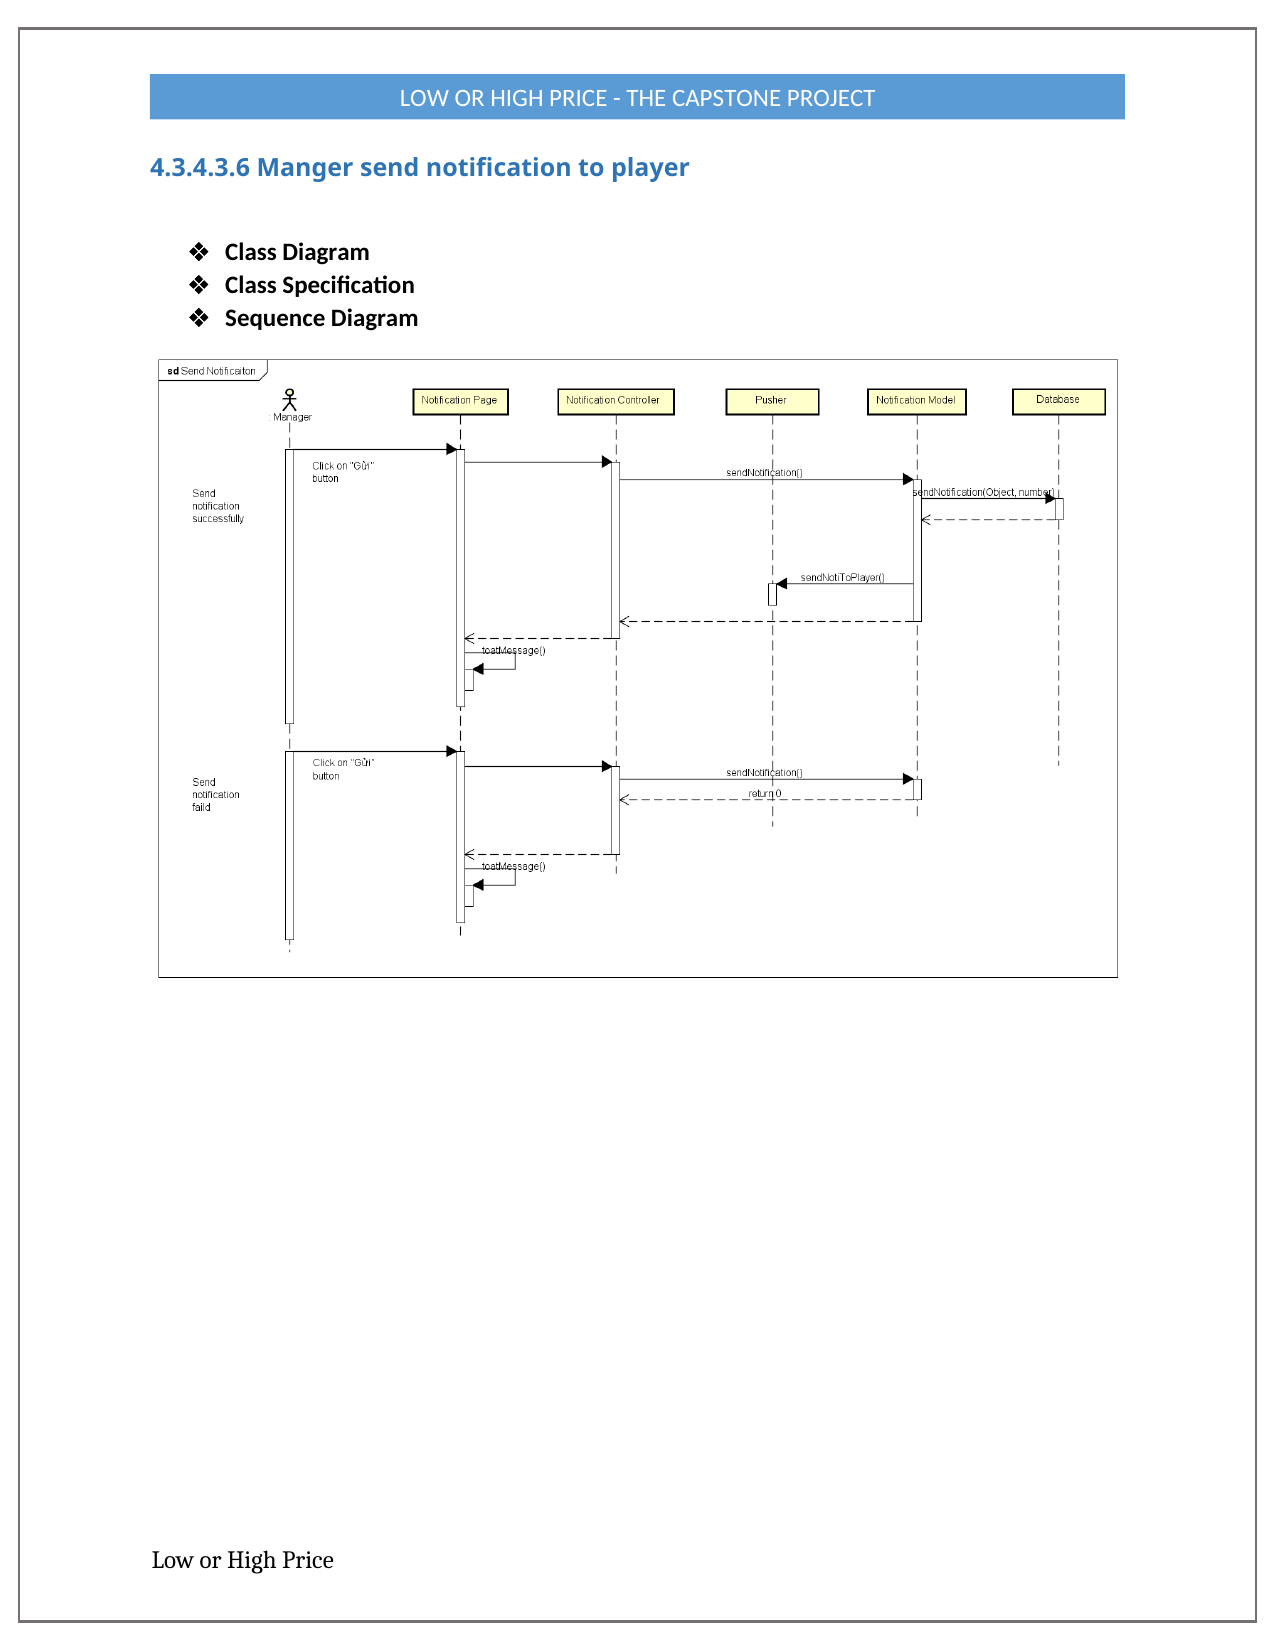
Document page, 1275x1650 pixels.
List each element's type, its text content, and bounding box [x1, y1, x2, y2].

list Class Diagram [187, 236, 1125, 267]
subtitle 4.3.4.3.6 Manger send notification to player [150, 150, 1125, 184]
picture [150, 351, 1125, 985]
list Class Specification [187, 269, 1125, 300]
list Sequence Diagram [187, 302, 1125, 333]
